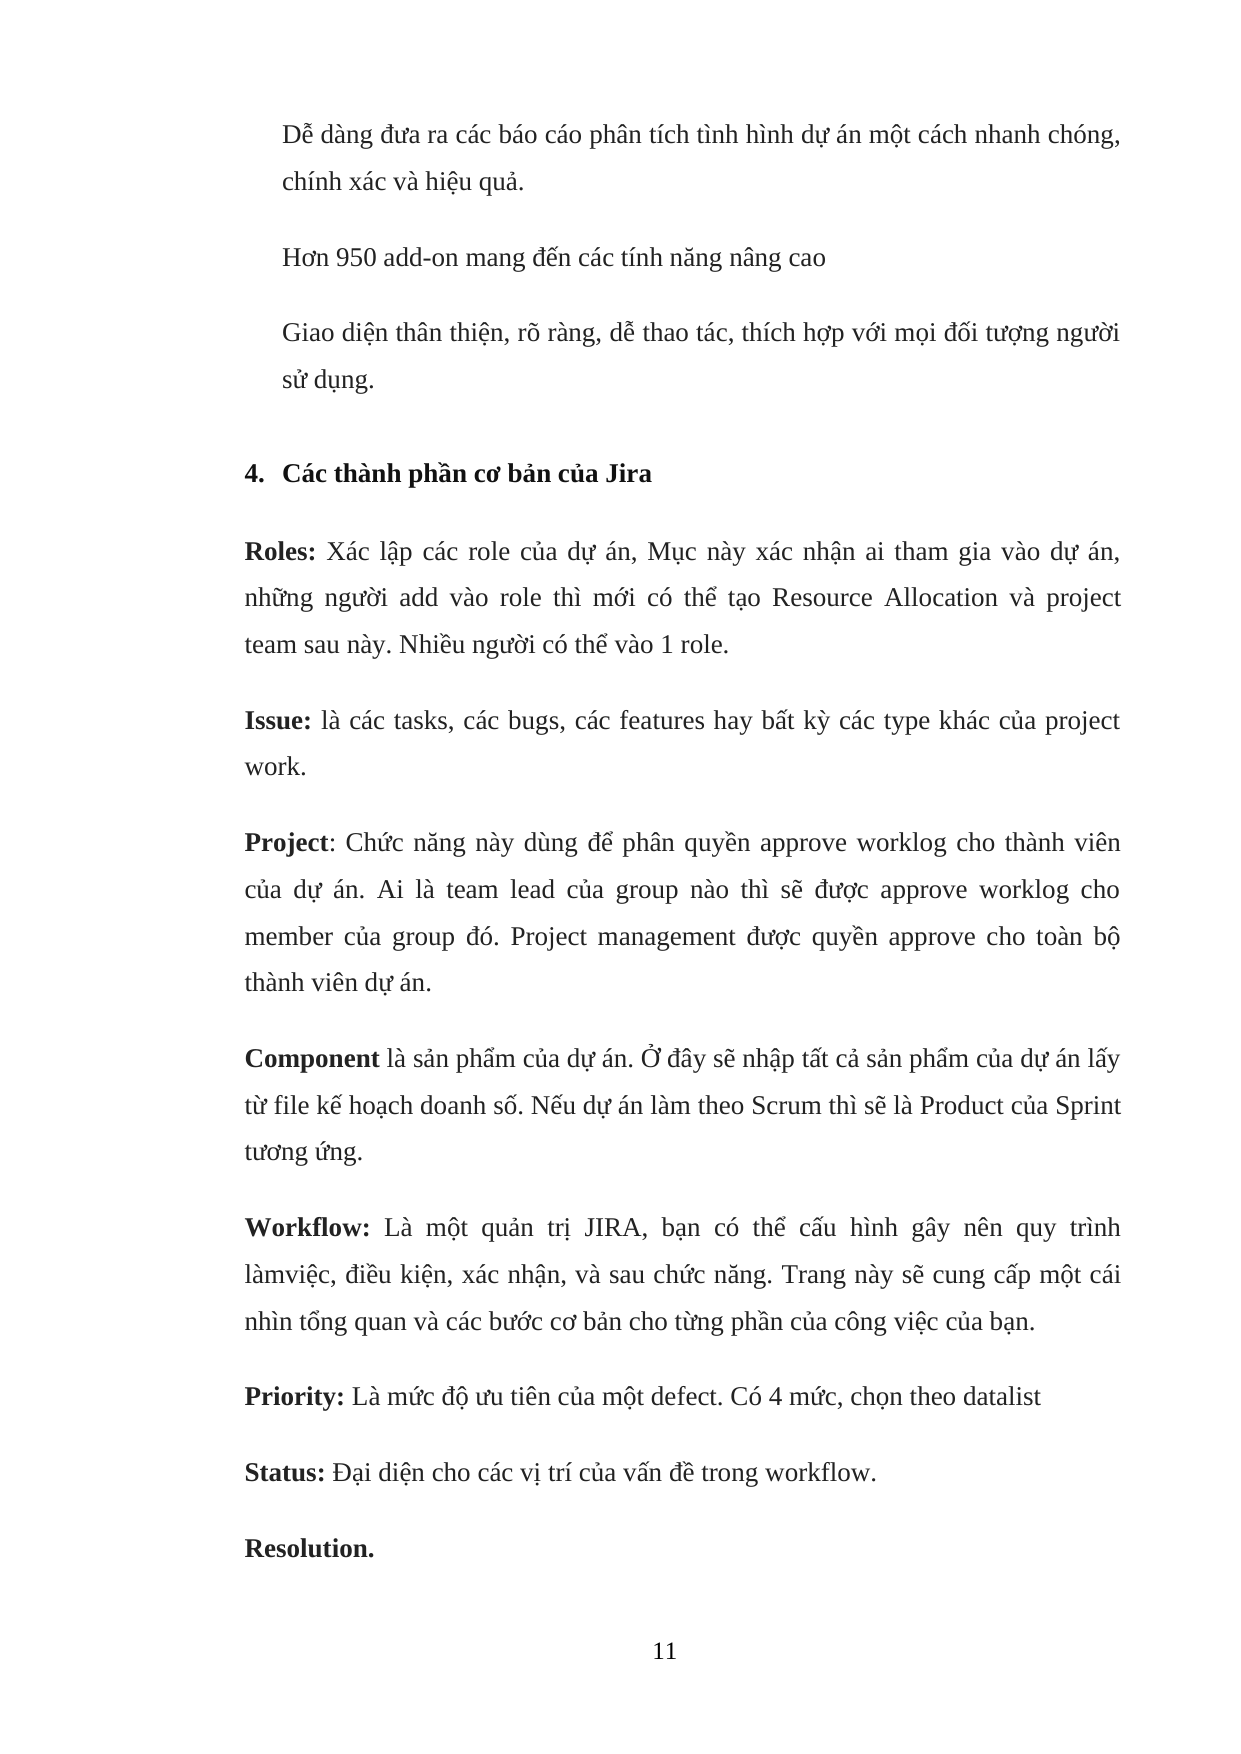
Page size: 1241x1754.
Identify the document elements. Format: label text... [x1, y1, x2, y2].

text Hơn 950 add-on mang đến các tính năng nâng cao [282, 241, 1122, 272]
text Workflow: Là một quản trị JIRA, bạn có thể cấu hình gây nên quy trình làmviệc, điều kiện, xác nhận, và sau chức năng. Trang này sẽ cung cấp một cái nhìn tổng quan và các bước cơ bản cho từng phần của công việc của bạn. [244, 1211, 1122, 1336]
text Priority: Là mức độ ưu tiên của một defect. Có 4 mức, chọn theo datalist [244, 1380, 1122, 1412]
text Giao diện thân thiện, rõ ràng, dễ thao tác, thích hợp với mọi đối tượng người sử dụng. [282, 316, 1122, 394]
text Issue: là các tasks, các bugs, các features hay bất kỳ các type khác của project work. [244, 704, 1122, 782]
text Roles: Xác lập các role của dự án, Mục này xác nhận ai tham gia vào dự án, những người add vào role thì mới có thể tạo Resource Allocation và project team sau này. Nhiều người có thể vào 1 role. [244, 534, 1122, 659]
list Các thành phần cơ bản của Jira [244, 457, 1122, 488]
text Dễ dàng đưa ra các báo cáo phân tích tình hình dự án một cách nhanh chóng, chính xác và hiệu quả. [282, 118, 1122, 196]
text Resolution. [244, 1532, 1122, 1563]
text Status: Đại diện cho các vị trí của vấn đề trong workflow. [244, 1456, 1122, 1487]
text Component là sản phẩm của dự án. Ở đây sẽ nhập tất cả sản phẩm của dự án lấy từ file kế hoạch doanh số. Nếu dự án làm theo Scrum thì sẽ là Product của Sprint tương ứng. [244, 1042, 1122, 1167]
text Project: Chức năng này dùng để phân quyền approve worklog cho thành viên của dự án. Ai là team lead của group nào thì sẽ được approve worklog cho member của group đó. Project management được quyền approve cho toàn bộ thành viên dự án. [244, 826, 1122, 997]
